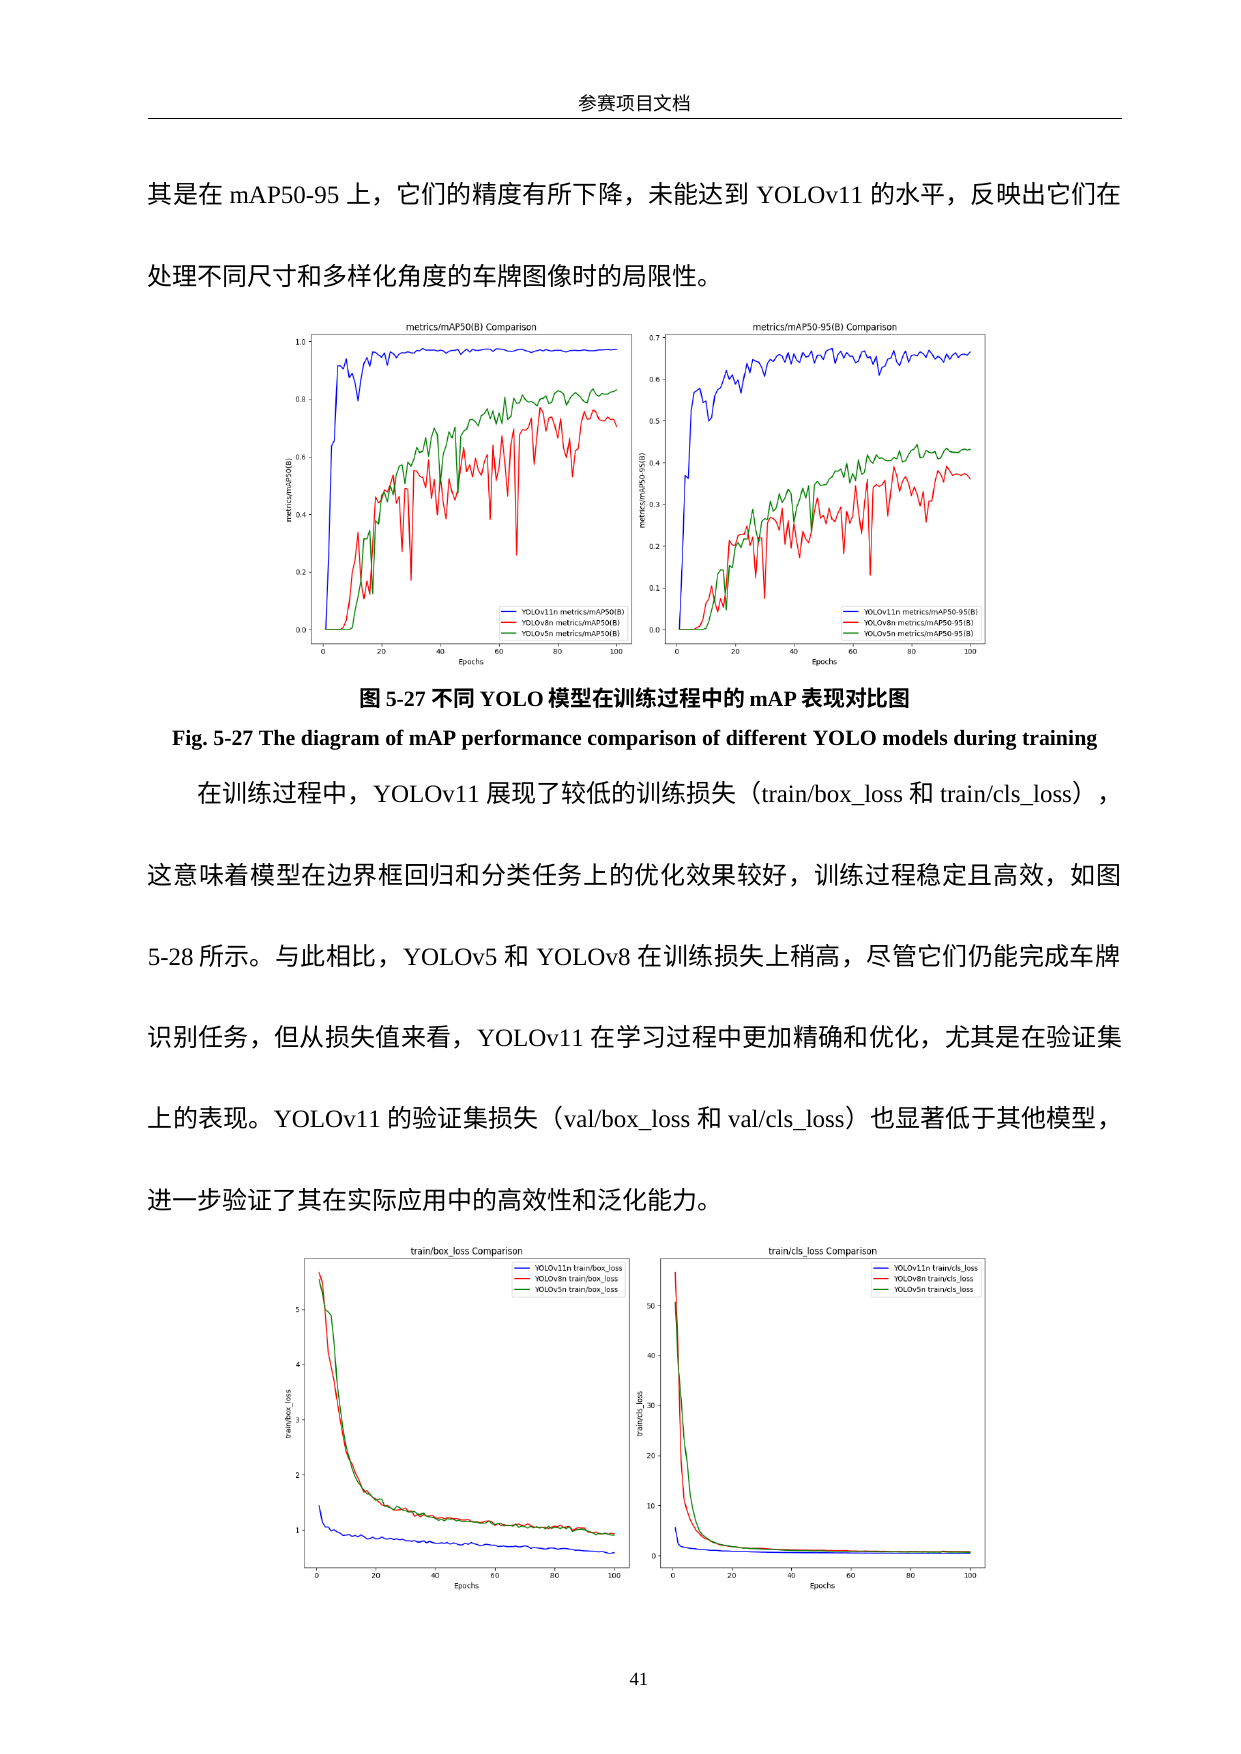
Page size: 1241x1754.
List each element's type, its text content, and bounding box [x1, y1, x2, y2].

text Fig. 5-27 The diagram of mAP performance comparison of different YOLO models during training [148, 721, 1122, 753]
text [148, 160, 1122, 307]
text 图5-27 不同YOLO模型在训练过程中的mAP表现对比图 [148, 680, 1122, 713]
picture [277, 315, 992, 673]
text 在训练过程中，YOLOv11 展现了较低的训练损失（train/box_loss 和 train/cls_loss），这意味着模型在边界框回归和分类任务上的优化效果较好，训练过程稳定且高效，如图5-28所示。与此相比，YOLOv5 和 YOLOv8 在训练损失上稍高，尽管它们仍能完成车牌识别任务，但从损失值来看，YOLOv11 在学习过程中更加精确和优化，尤其是在验证集上的表现。YOLOv11 的验证集损失（val/box_loss 和 val/cls_loss）也显著低于其他模型，进一步验证了其在实际应用中的高效性和泛化能力。 [148, 759, 1122, 1231]
picture [277, 1240, 992, 1597]
